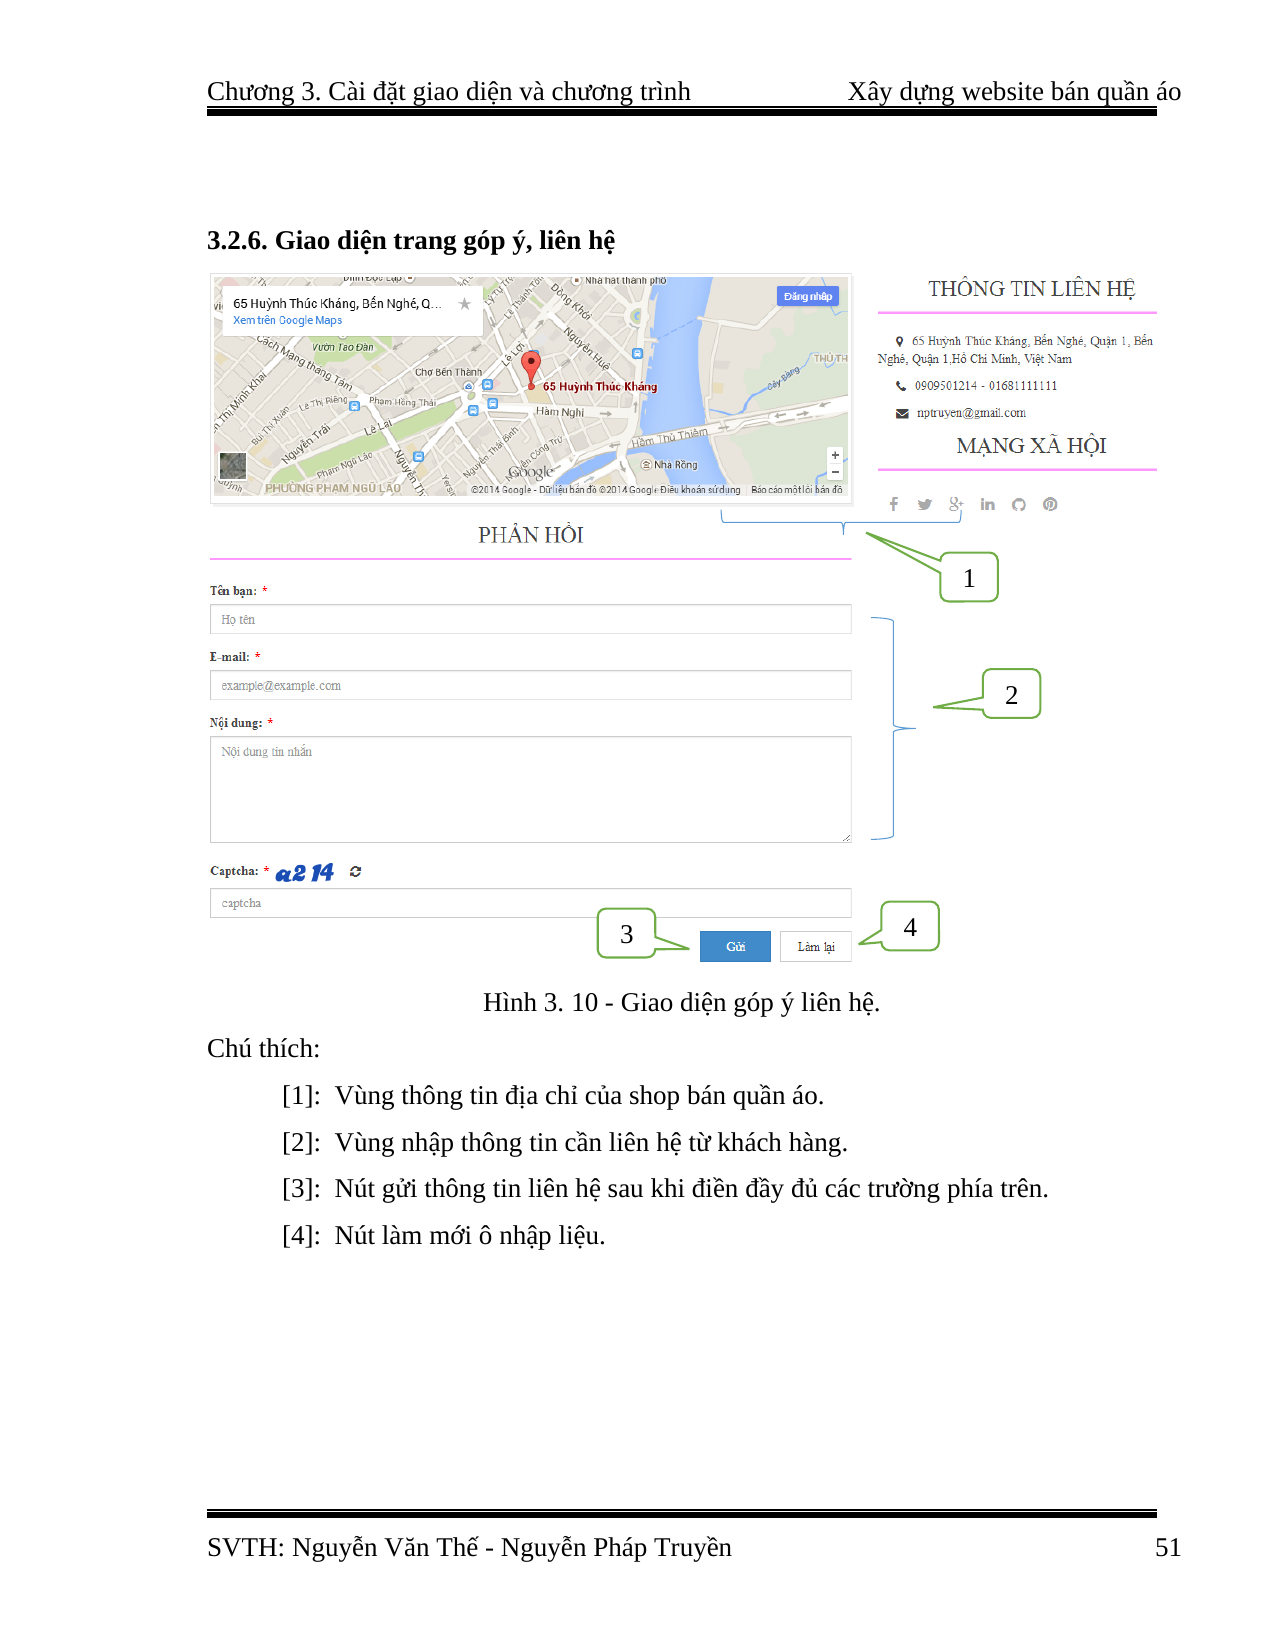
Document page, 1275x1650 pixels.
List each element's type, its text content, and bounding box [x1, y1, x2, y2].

picture [206, 270, 1157, 972]
list Giao diện trang góp ý, liên hệ [207, 224, 1157, 255]
list Nút làm mới ô nhập liệu. [282, 1219, 1157, 1250]
text Chú thích: [207, 1033, 1157, 1064]
text Hình 3. 10 - Giao diện góp ý liên hệ. [207, 986, 1157, 1017]
list Nút gửi thông tin liên hệ sau khi điền đầy đủ các trường phía trên. [282, 1173, 1157, 1204]
list Vùng thông tin địa chỉ của shop bán quần áo. [282, 1079, 1157, 1110]
list Vùng nhập thông tin cần liên hệ từ khách hàng. [282, 1126, 1157, 1157]
